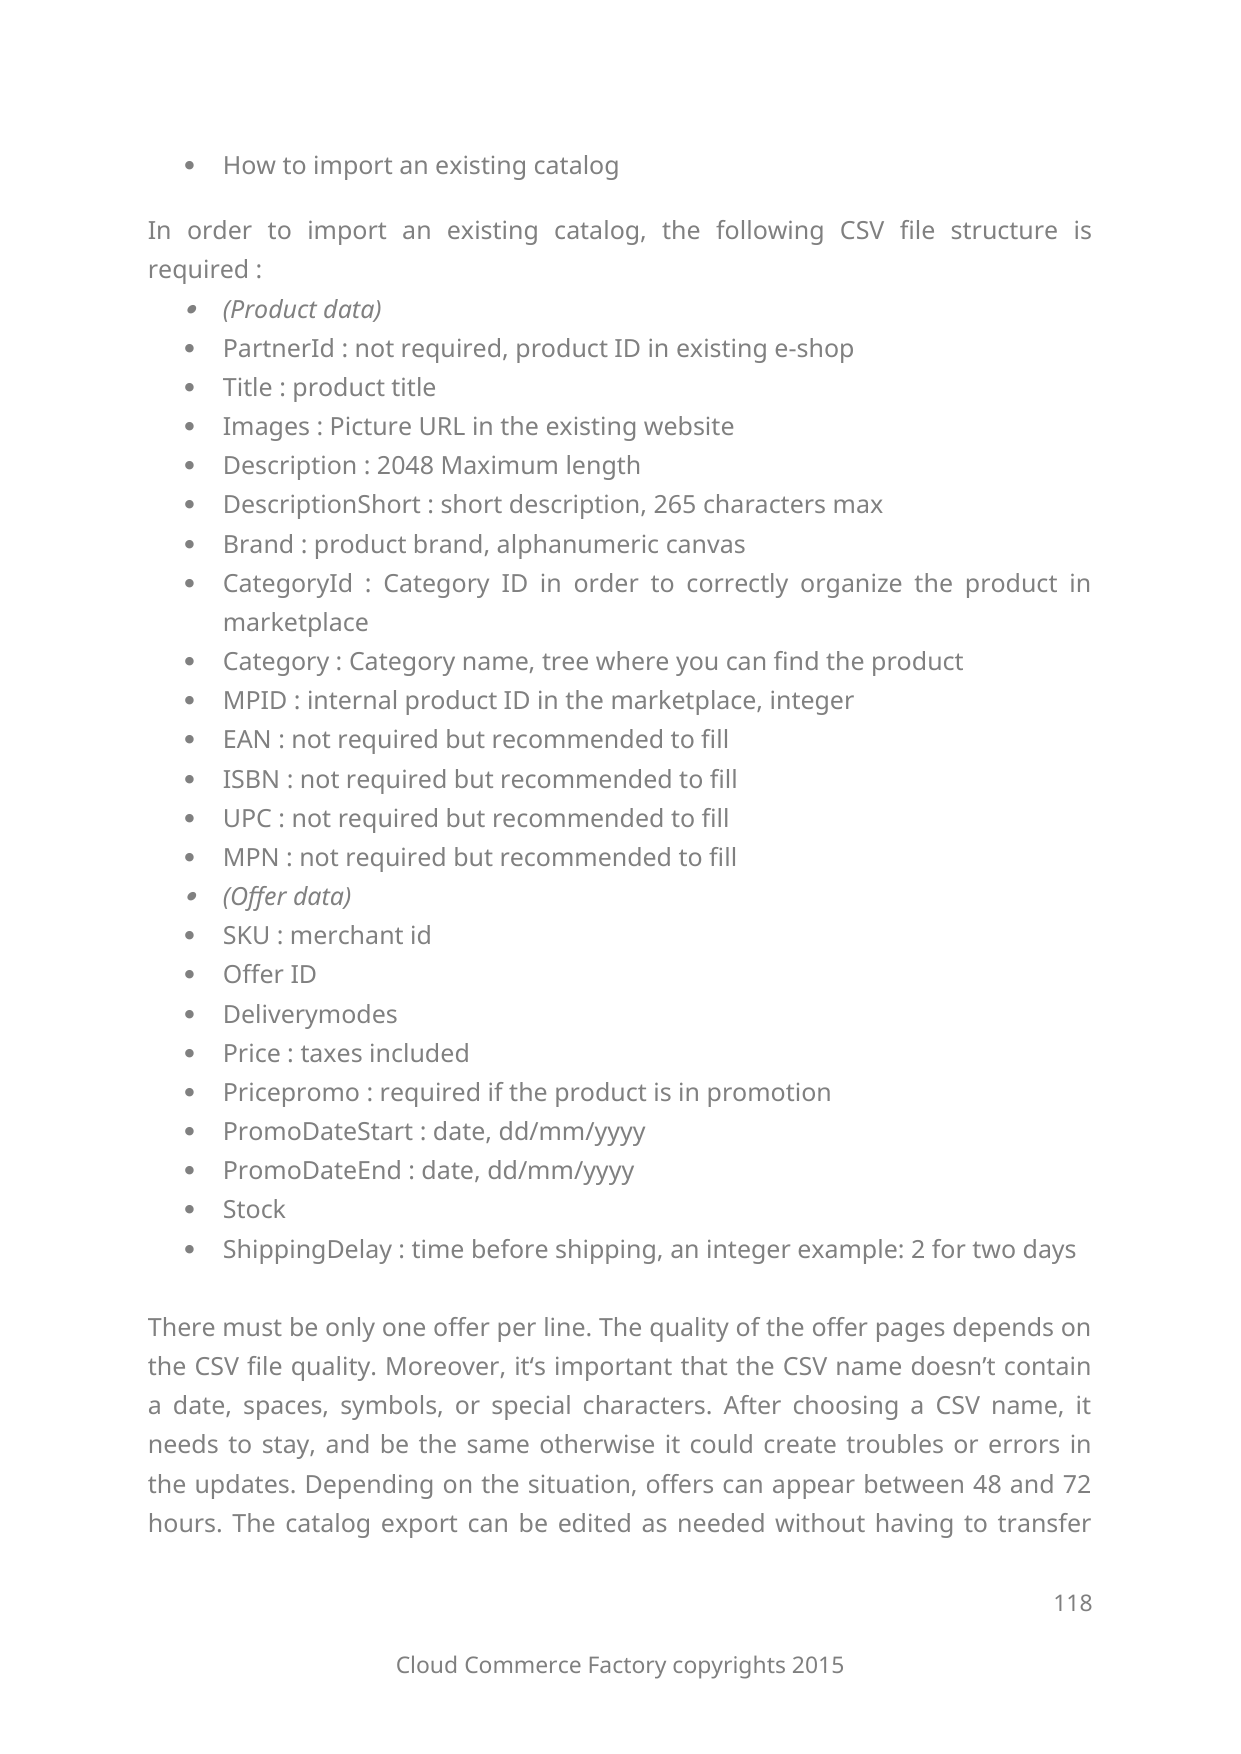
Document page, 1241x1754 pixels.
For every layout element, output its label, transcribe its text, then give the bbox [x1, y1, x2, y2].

list SKU : merchant id [185, 918, 1093, 952]
list Images : Picture URL in the existing website [185, 409, 1093, 443]
list DescriptionShort : short description, 265 characters max [185, 487, 1093, 521]
list PromoDateEnd : date, dd/mm/yyyy [185, 1153, 1093, 1187]
text In order to import an existing catalog, the following CSV file structure is required : [148, 213, 1093, 286]
list CategoryId : Category ID in order to correctly organize the product in marketplace [185, 565, 1093, 639]
list ISBN : not required but recommended to fill [185, 761, 1093, 795]
list PartnerId : not required, product ID in existing e-shop [185, 330, 1093, 364]
list Price : taxes included [185, 1035, 1093, 1069]
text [148, 1309, 1093, 1539]
list (Product data) [185, 291, 1093, 325]
list ShippingDelay : time before shipping, an integer example: 2 for two days [185, 1231, 1093, 1265]
list Title : product title [185, 369, 1093, 404]
list UPC : not required but recommended to fill [185, 800, 1093, 834]
list Category : Category name, tree where you can find the product [185, 644, 1093, 678]
list Stock [185, 1192, 1093, 1226]
list (Offer data) [185, 879, 1093, 913]
list Deliverymodes [185, 996, 1093, 1030]
list Pricepromo : required if the product is in promotion [185, 1074, 1093, 1109]
list Brand : product brand, alphanumeric canvas [185, 526, 1093, 560]
list Description : 2048 Maximum length [185, 448, 1093, 482]
list PromoDateStart : date, dd/mm/yyyy [185, 1114, 1093, 1148]
list MPID : internal product ID in the marketplace, integer [185, 683, 1093, 717]
list How to import an existing catalog [185, 148, 1093, 182]
list EAN : not required but recommended to fill [185, 722, 1093, 756]
list Offer ID [185, 957, 1093, 991]
list MPN : not required but recommended to fill [185, 839, 1093, 874]
